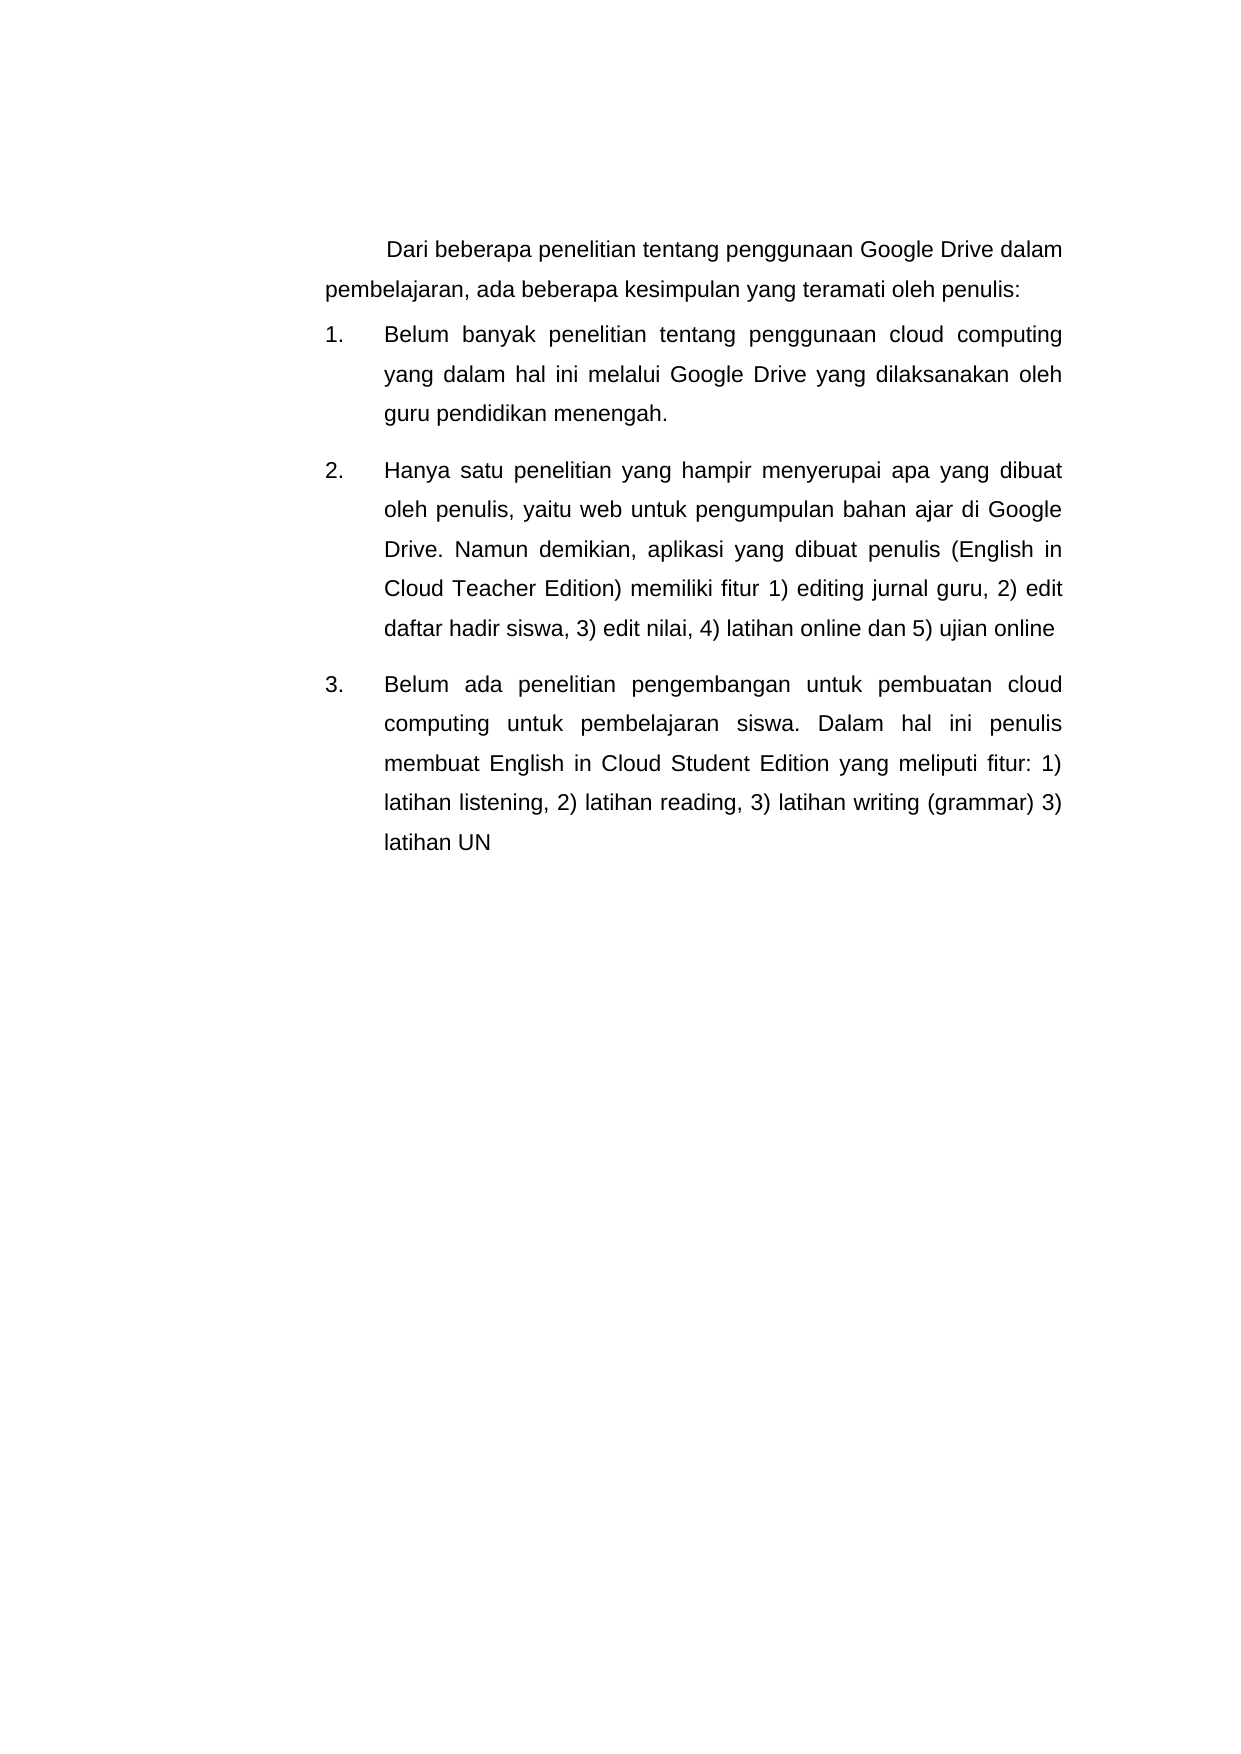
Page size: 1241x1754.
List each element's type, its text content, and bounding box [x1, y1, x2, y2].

text 3. Belum ada penelitian pengembangan untuk pembuatan cloud computing untuk pembelajaran siswa. Dalam hal ini penulis membuat English in Cloud Student Edition yang meliputi fitur: 1) latihan listening, 2) latihan reading, 3) latihan writing (grammar) 3) latihan UN [325, 671, 1063, 855]
text 1. Belum banyak penelitian tentang penggunaan cloud computing yang dalam hal ini melalui Google Drive yang dilaksanakan oleh guru pendidikan menengah. [325, 321, 1063, 427]
text 2. Hanya satu penelitian yang hampir menyerupai apa yang dibuat oleh penulis, yaitu web untuk pengumpulan bahan ajar di Google Drive. Namun demikian, aplikasi yang dibuat penulis (English in Cloud Teacher Edition) memiliki fitur 1) editing jurnal guru, 2) edit daftar hadir siswa, 3) edit nilai, 4) latihan online dan 5) ujian online [325, 457, 1063, 641]
list Dari beberapa penelitian tentang penggunaan Google Drive dalam pembelajaran, ada beberapa kesimpulan yang teramati oleh penulis: [325, 236, 1063, 302]
